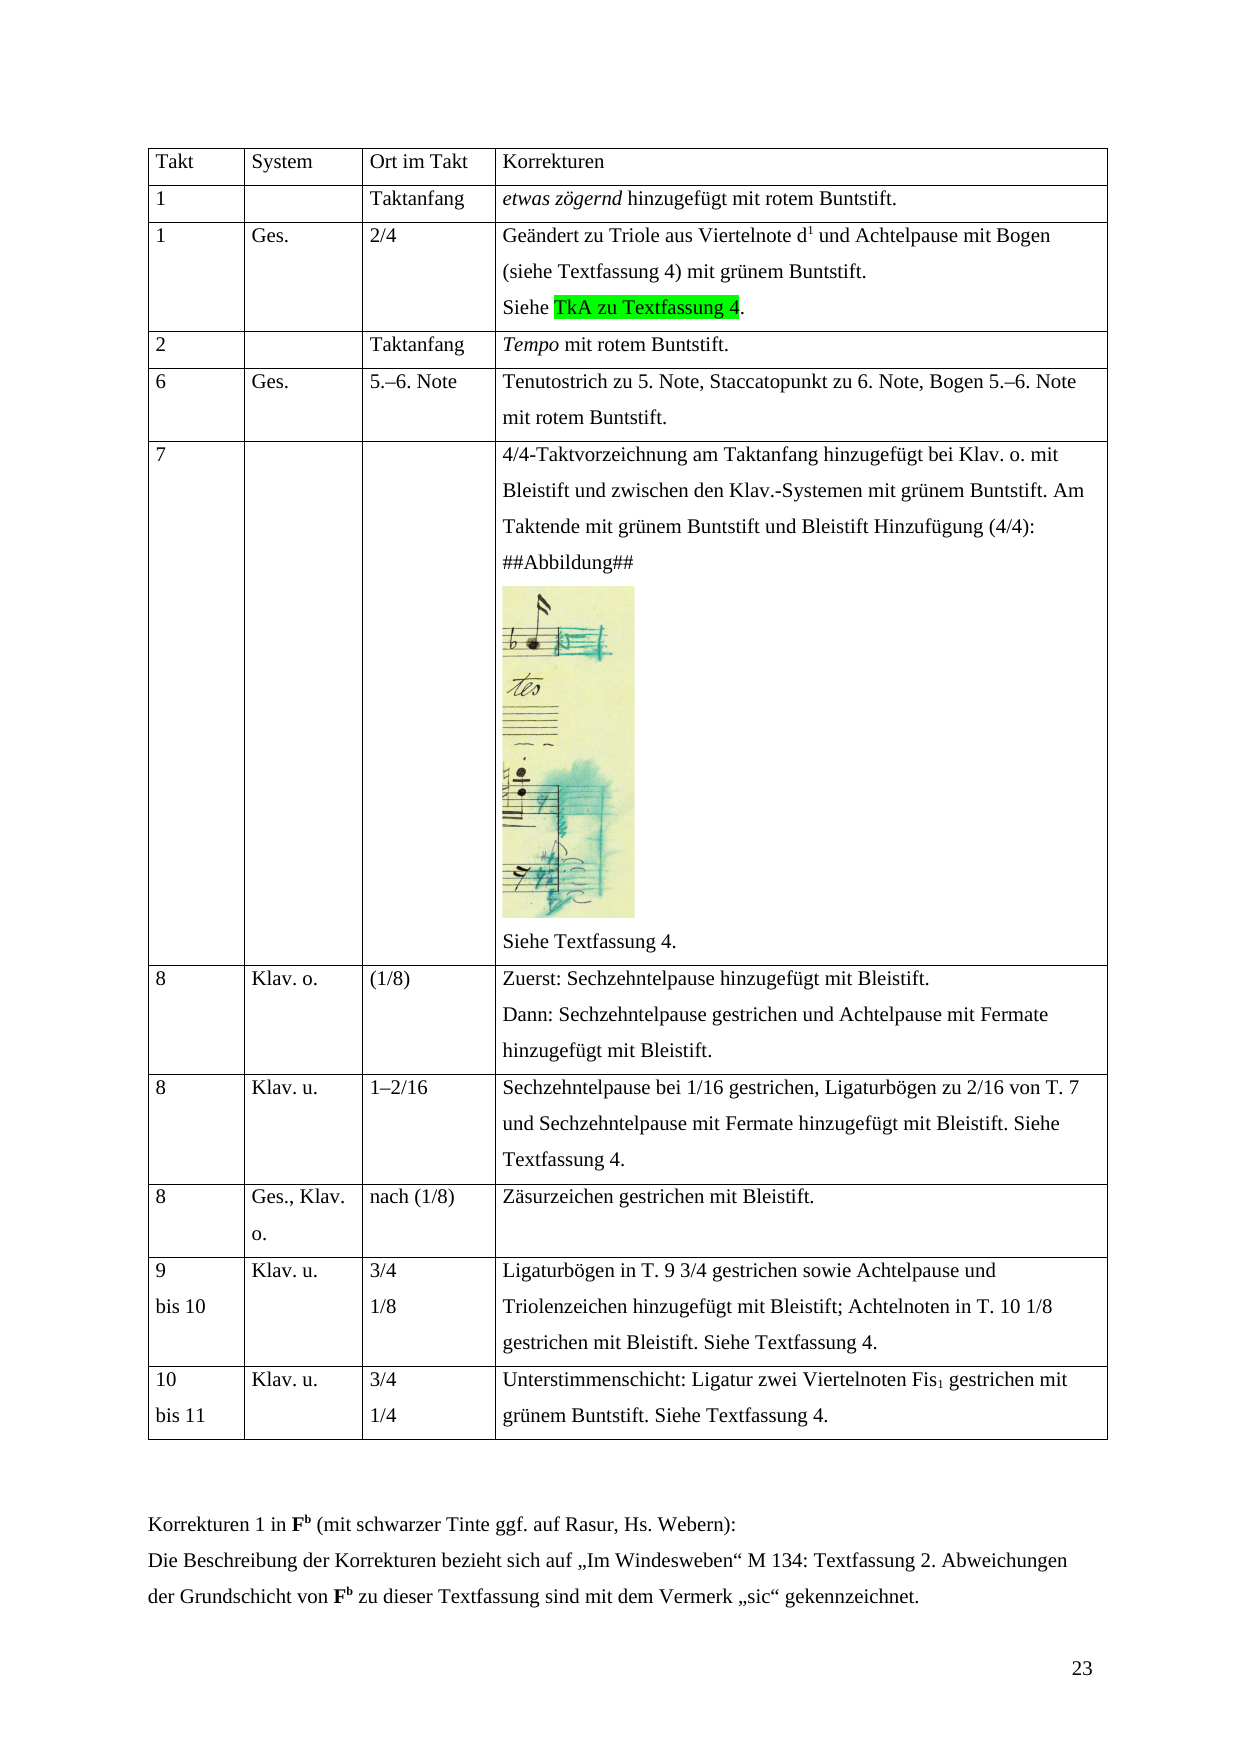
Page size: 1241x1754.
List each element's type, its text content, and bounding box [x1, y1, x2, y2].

table_cell Geändert zu Triole aus Viertelnote d1 und Achtelpause mit Bogen (siehe Textfassung 4) mit grünem Buntstift. Siehe TkA zu Textfassung 4. [496, 223, 1107, 331]
table_cell [245, 332, 362, 368]
table_cell Ligaturbögen in T. 9 3/4 gestrichen sowie Achtelpause und Triolenzeichen hinzugefügt mit Bleistift; Achtelnoten in T. 10 1/8 gestrichen mit Bleistift. Siehe Textfassung 4. [496, 1258, 1107, 1366]
table_cell 10 bis 11 [149, 1367, 244, 1439]
table_cell 4/4-Taktvorzeichnung am Taktanfang hinzugefügt bei Klav. o. mit Bleistift und zwischen den Klav.-Systemen mit grünem Buntstift. Am Taktende mit grünem Buntstift und Bleistift Hinzufügung (4/4): ##Abbildung## Siehe Textfassung 4. [496, 442, 1107, 965]
table_cell Unterstimmenschicht: Ligatur zwei Viertelnoten Fis1 gestrichen mit grünem Buntstift. Siehe Textfassung 4. [496, 1367, 1107, 1439]
table_cell [245, 442, 362, 965]
table_cell 3/4 1/8 [363, 1258, 495, 1366]
table_cell Taktanfang [363, 186, 495, 222]
table_cell Klav. u. [245, 1367, 362, 1439]
table_cell Klav. u. [245, 1258, 362, 1366]
table_cell [245, 186, 362, 222]
table_cell 6 [149, 369, 244, 441]
table_cell 8 [149, 966, 244, 1074]
table_cell nach (1/8) [363, 1185, 495, 1257]
table_cell 1–2/16 [363, 1075, 495, 1183]
table_cell [363, 442, 495, 965]
text Korrekturen 1 in Fb (mit schwarzer Tinte ggf. auf Rasur, Hs. Webern): [148, 1512, 1093, 1536]
table_header Takt [149, 149, 244, 185]
table_cell Ges. [245, 369, 362, 441]
table_cell etwas zögernd hinzugefügt mit rotem Buntstift. [496, 186, 1107, 222]
table_cell Klav. o. [245, 966, 362, 1074]
table_header Ort im Takt [363, 149, 495, 185]
table_header Korrekturen [496, 149, 1107, 185]
text Die Beschreibung der Korrekturen bezieht sich auf „Im Windesweben“ M 134: Textfassung 2. Abweichungen der Grundschicht von Fb zu dieser Textfassung sind mit dem Vermerk „sic“ gekennzeichnet. [148, 1548, 1093, 1608]
table_cell Ges., Klav. o. [245, 1185, 362, 1257]
table_cell Klav. u. [245, 1075, 362, 1183]
table_cell 7 [149, 442, 244, 965]
table_cell 3/4 1/4 [363, 1367, 495, 1439]
table_cell 1 [149, 186, 244, 222]
table_cell 9 bis 10 [149, 1258, 244, 1366]
table_cell 5.–6. Note [363, 369, 495, 441]
table_cell 1 [149, 223, 244, 331]
table_cell Sechzehntelpause bei 1/16 gestrichen, Ligaturbögen zu 2/16 von T. 7 und Sechzehntelpause mit Fermate hinzugefügt mit Bleistift. Siehe Textfassung 4. [496, 1075, 1107, 1183]
table_cell Zäsurzeichen gestrichen mit Bleistift. [496, 1185, 1107, 1257]
table_cell 8 [149, 1075, 244, 1183]
table_cell Tempo mit rotem Buntstift. [496, 332, 1107, 368]
table_cell 8 [149, 1185, 244, 1257]
table_cell Zuerst: Sechzehntelpause hinzugefügt mit Bleistift. Dann: Sechzehntelpause gestrichen und Achtelpause mit Fermate hinzugefügt mit Bleistift. [496, 966, 1107, 1074]
table_header System [245, 149, 362, 185]
table_cell (1/8) [363, 966, 495, 1074]
table_cell 2 [149, 332, 244, 368]
table_cell Taktanfang [363, 332, 495, 368]
table_cell Ges. [245, 223, 362, 331]
table_cell 2/4 [363, 223, 495, 331]
table_cell Tenutostrich zu 5. Note, Staccatopunkt zu 6. Note, Bogen 5.–6. Note mit rotem Buntstift. [496, 369, 1107, 441]
